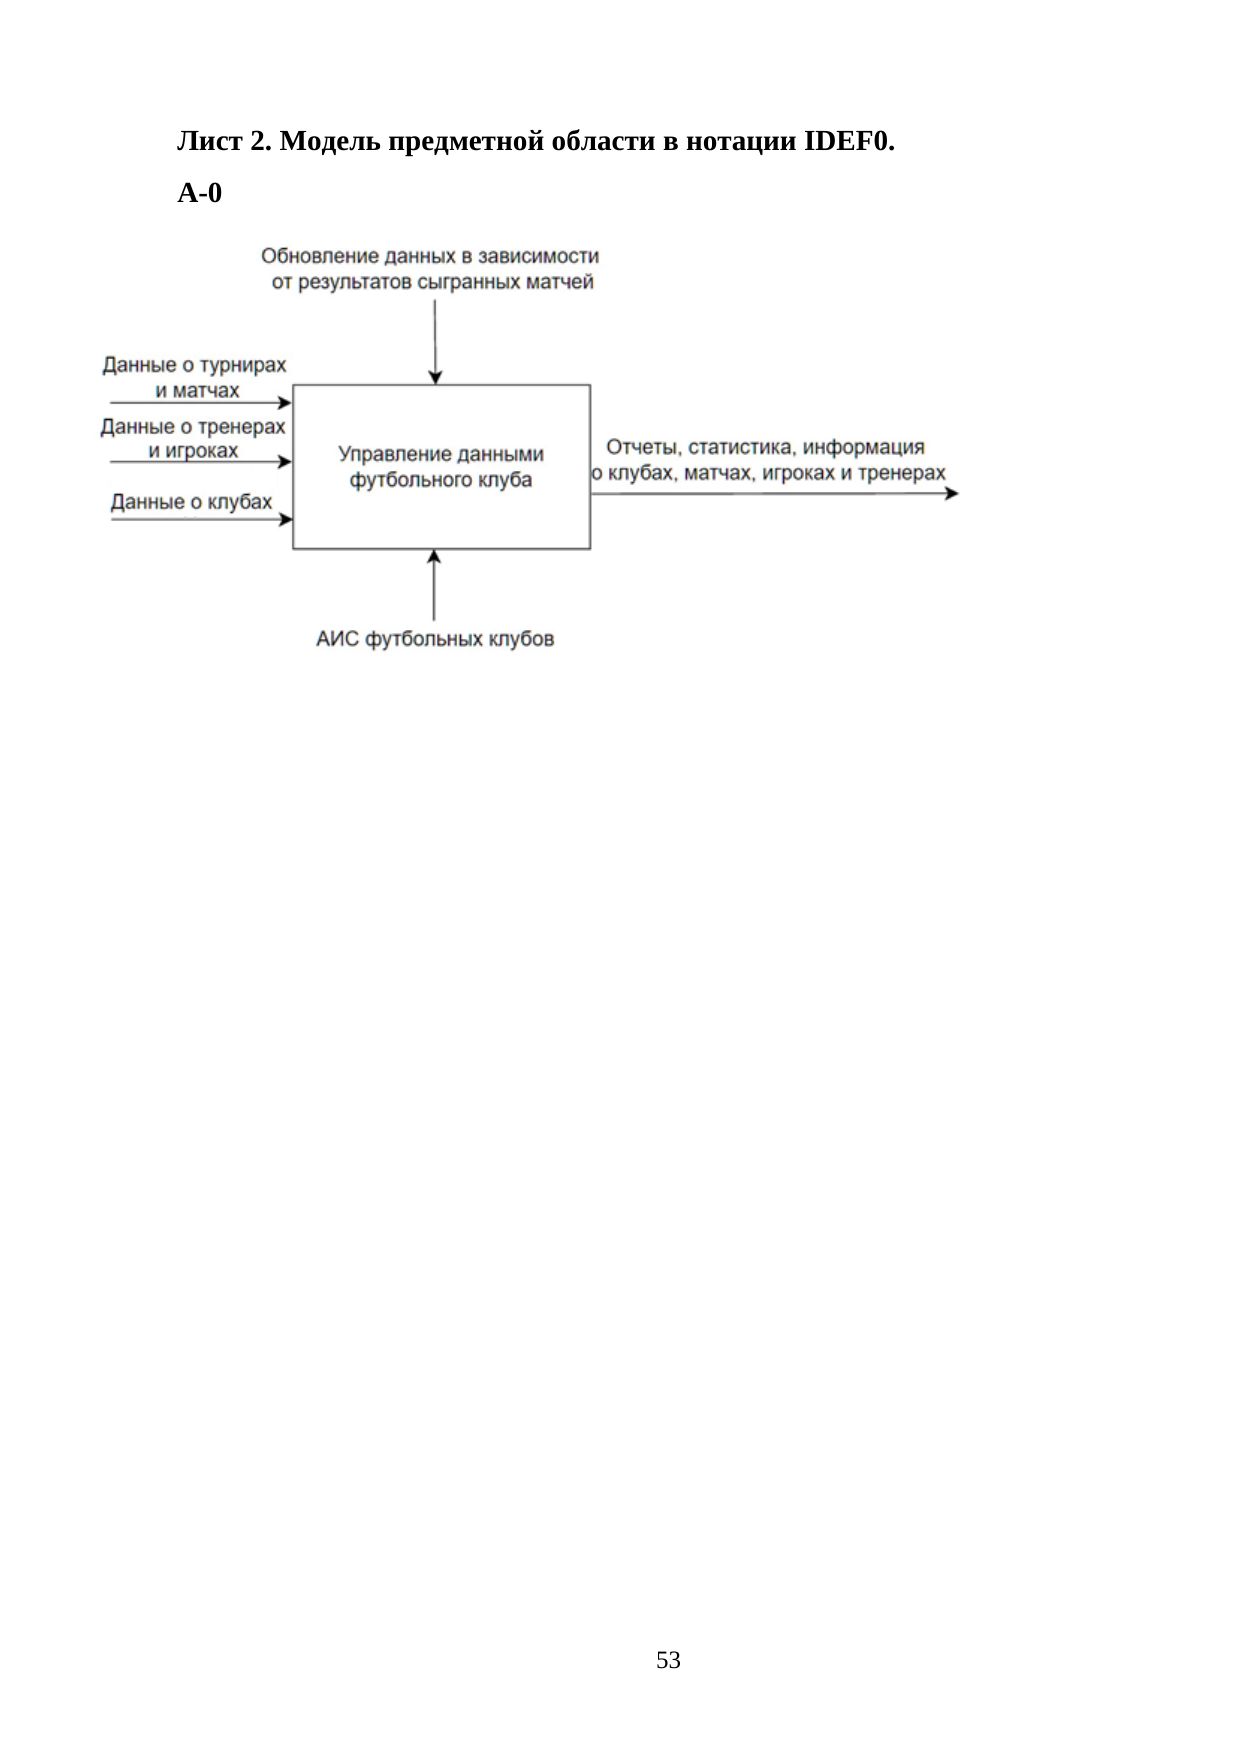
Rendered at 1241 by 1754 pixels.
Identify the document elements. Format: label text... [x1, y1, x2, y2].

subtitle A-0 [177, 175, 1158, 209]
picture [74, 227, 1015, 677]
subtitle Лист 2. Модель предметной области в нотации IDEF0. [177, 123, 1158, 156]
